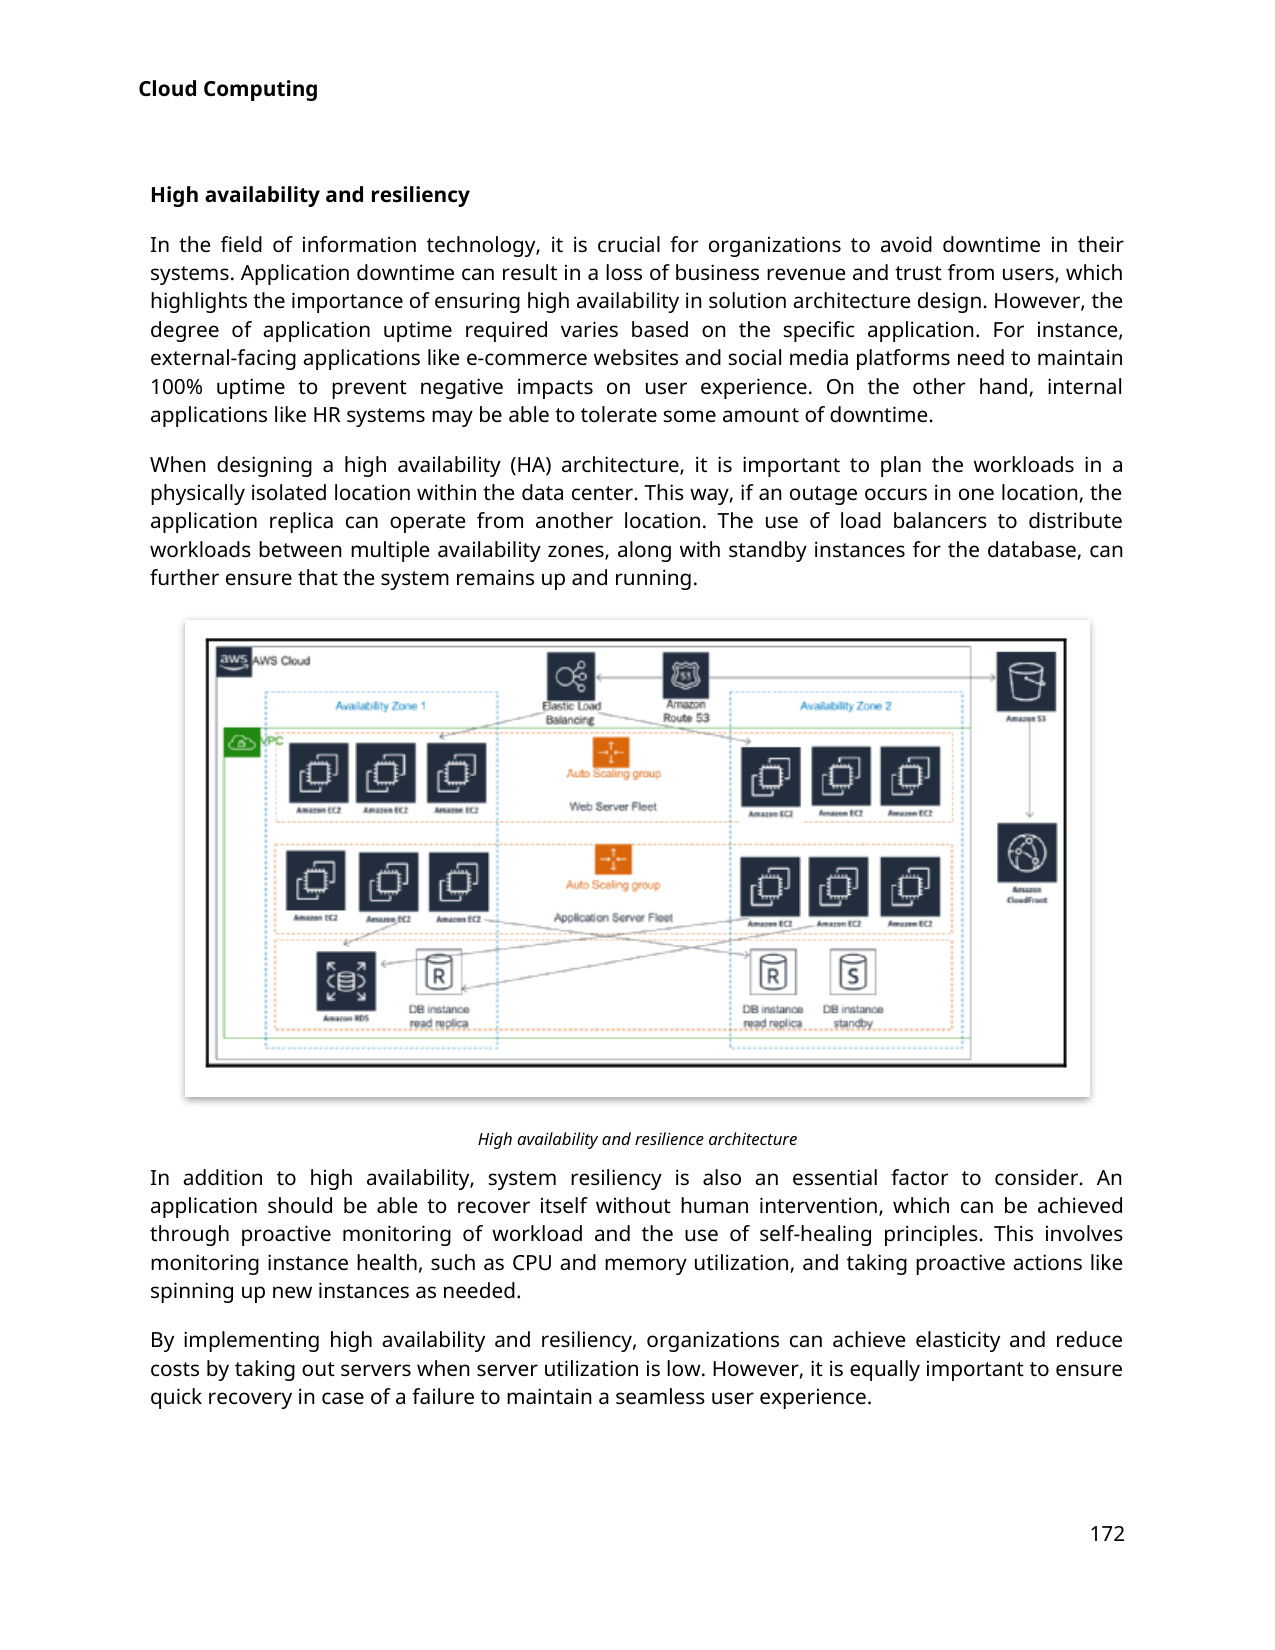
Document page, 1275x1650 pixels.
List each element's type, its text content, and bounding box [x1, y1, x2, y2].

text High availability and resilience architecture [150, 1127, 1125, 1150]
text In addition to high availability, system resiliency is also an essential factor to consider. An application should be able to recover itself without human intervention, which can be achieved through proactive monitoring of workload and the use of self-healing principles. This involves monitoring instance health, such as CPU and memory utilization, and taking proactive actions like spinning up new instances as needed. [150, 1163, 1125, 1305]
text In the field of information technology, it is crucial for organizations to avoid downtime in their systems. Application downtime can result in a loss of business revenue and trust from users, which highlights the importance of ensuring high availability in solution architecture design. However, the degree of application uptime required varies based on the specific application. For instance, external-facing applications like e-commerce websites and social media platforms need to maintain 100% uptime to prevent negative impacts on user experience. On the other hand, internal applications like HR systems may be able to tolerate some amount of downtime. [150, 230, 1125, 429]
text By implementing high availability and resiliency, organizations can achieve elasticity and reduce costs by taking out servers when server utilization is low. However, it is equally important to ensure quick recovery in case of a failure to maintain a seamless user experience. [150, 1326, 1125, 1411]
picture [200, 635, 1075, 1083]
text High availability and resiliency [150, 181, 1125, 209]
text When designing a high availability (HA) architecture, it is important to plan the workloads in a physically isolated location within the data center. This way, if an outage occurs in one location, the application replica can operate from another location. The use of load balancers to distribute workloads between multiple availability zones, along with standby instances for the database, can further ensure that the system remains up and running. [150, 450, 1125, 592]
